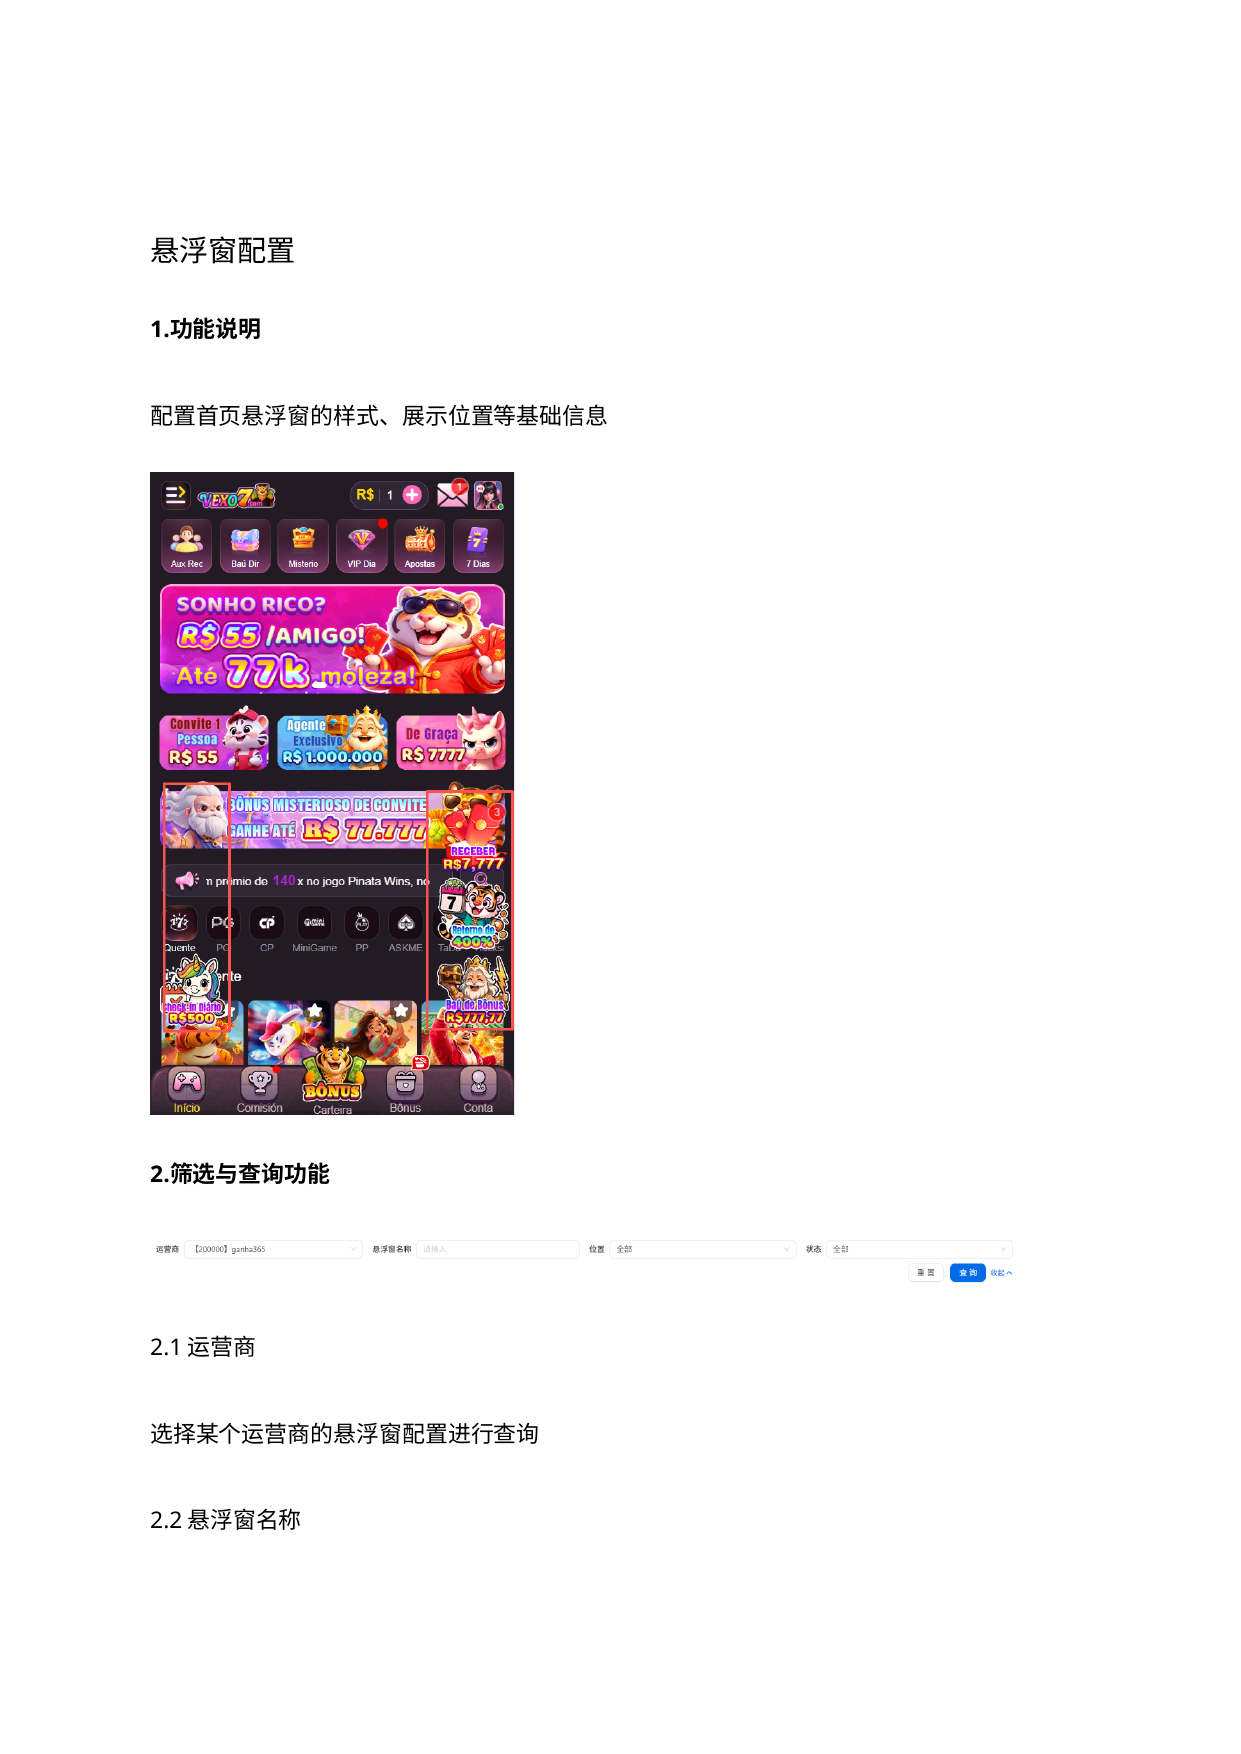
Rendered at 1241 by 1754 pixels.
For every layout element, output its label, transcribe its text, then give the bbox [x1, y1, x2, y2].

picture [150, 472, 515, 1115]
picture [150, 1233, 1016, 1285]
text 2.1运营商 [150, 1313, 1090, 1378]
text 选择某个运营商的悬浮窗配置进行查询 [150, 1400, 1090, 1465]
text 2.2悬浮窗名称 [150, 1486, 1090, 1551]
text 配置首页悬浮窗的样式、展示位置等基础信息 [150, 382, 1090, 447]
text 1.功能说明 [150, 295, 1090, 360]
subtitle 悬浮窗配置 [150, 216, 1090, 281]
text 2.筛选与查询功能 [150, 1140, 1090, 1205]
